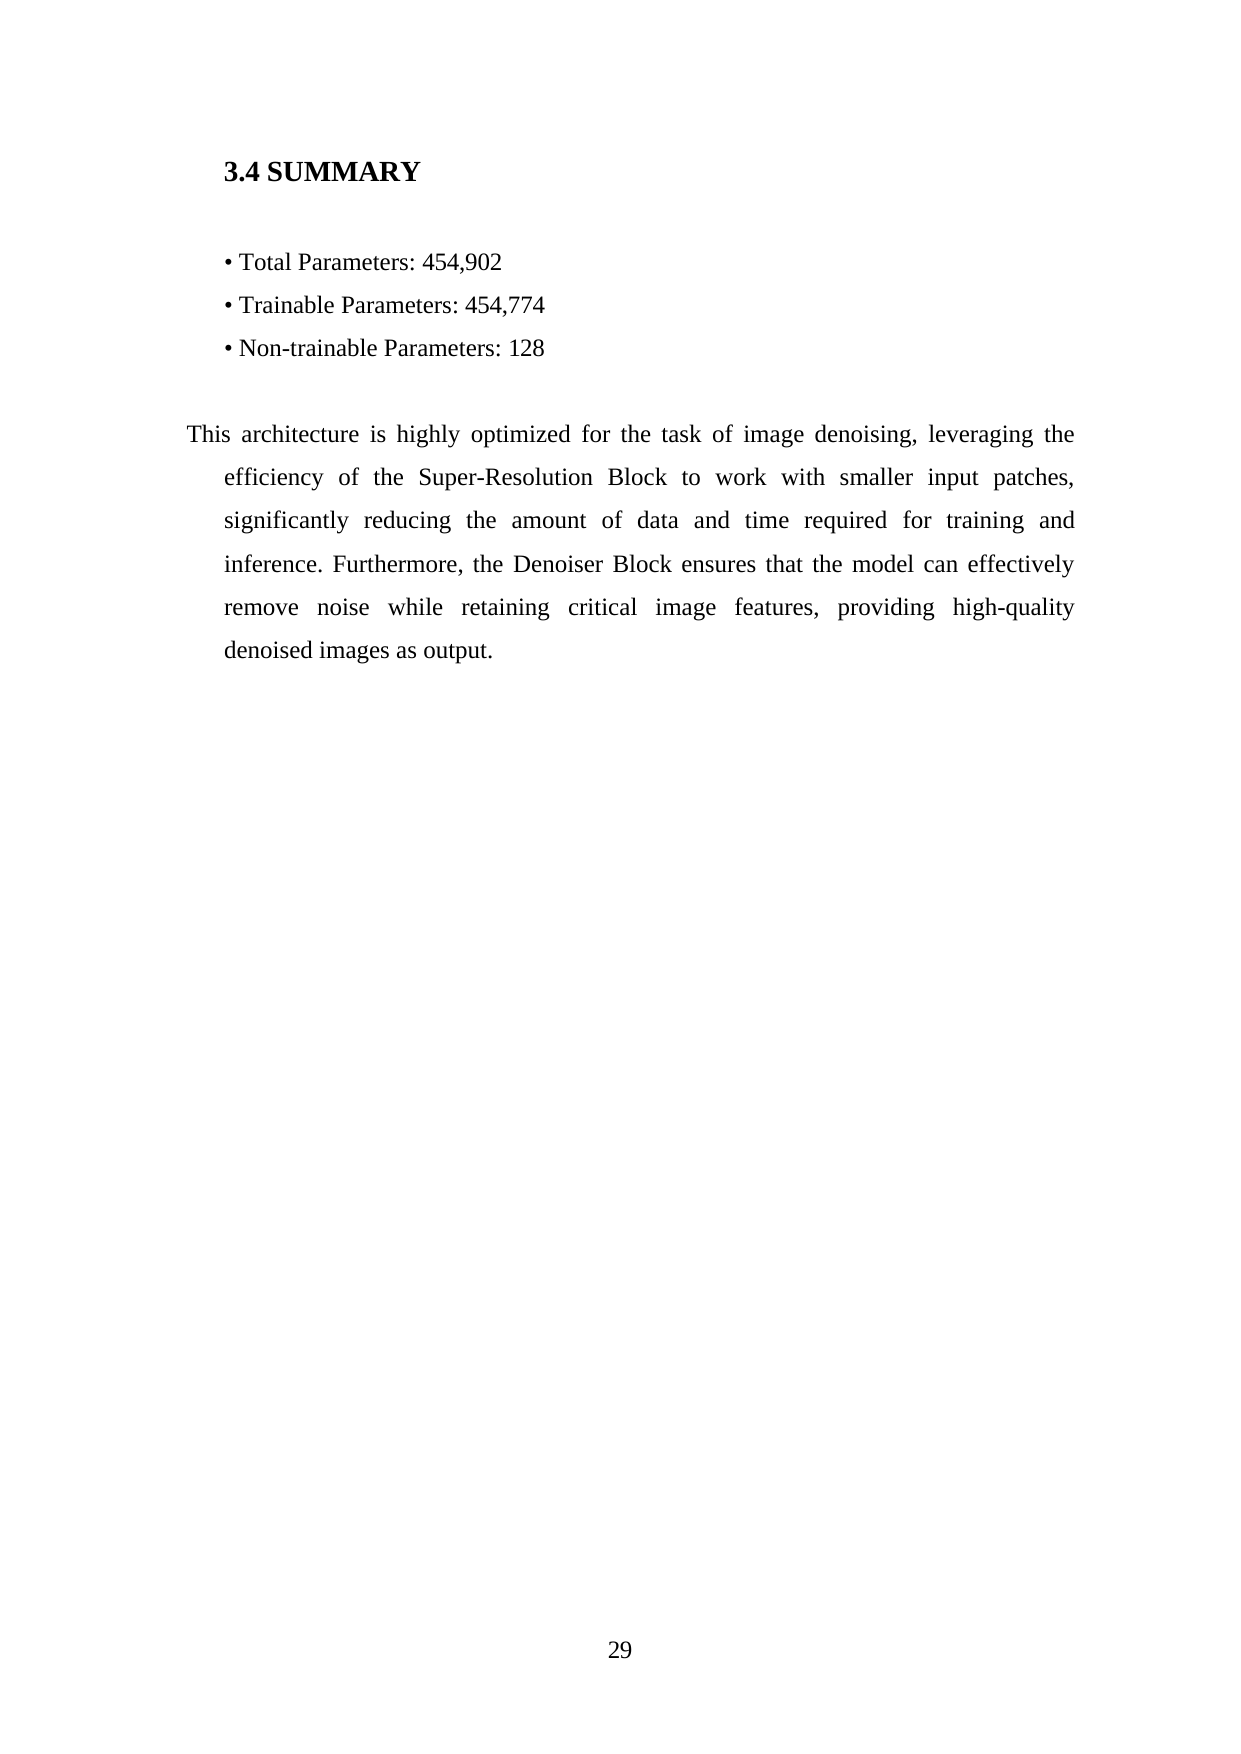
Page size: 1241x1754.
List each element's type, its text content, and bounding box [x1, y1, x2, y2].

list Total Parameters: 454,902 [224, 247, 1092, 276]
subtitle 3.4 SUMMARY [224, 154, 1092, 188]
text This architecture is highly optimized for the task of image denoising, leveraging the efficiency of the Super-Resolution Block to work with smaller input patches, significantly reducing the amount of data and time required for training and inference. Furthermore, the Denoiser Block ensures that the model can effectively remove noise while retaining critical image features, providing high-quality denoised images as output. [186, 419, 1075, 664]
list Non-trainable Parameters: 128 [224, 333, 1092, 362]
list Trainable Parameters: 454,774 [224, 290, 1092, 319]
